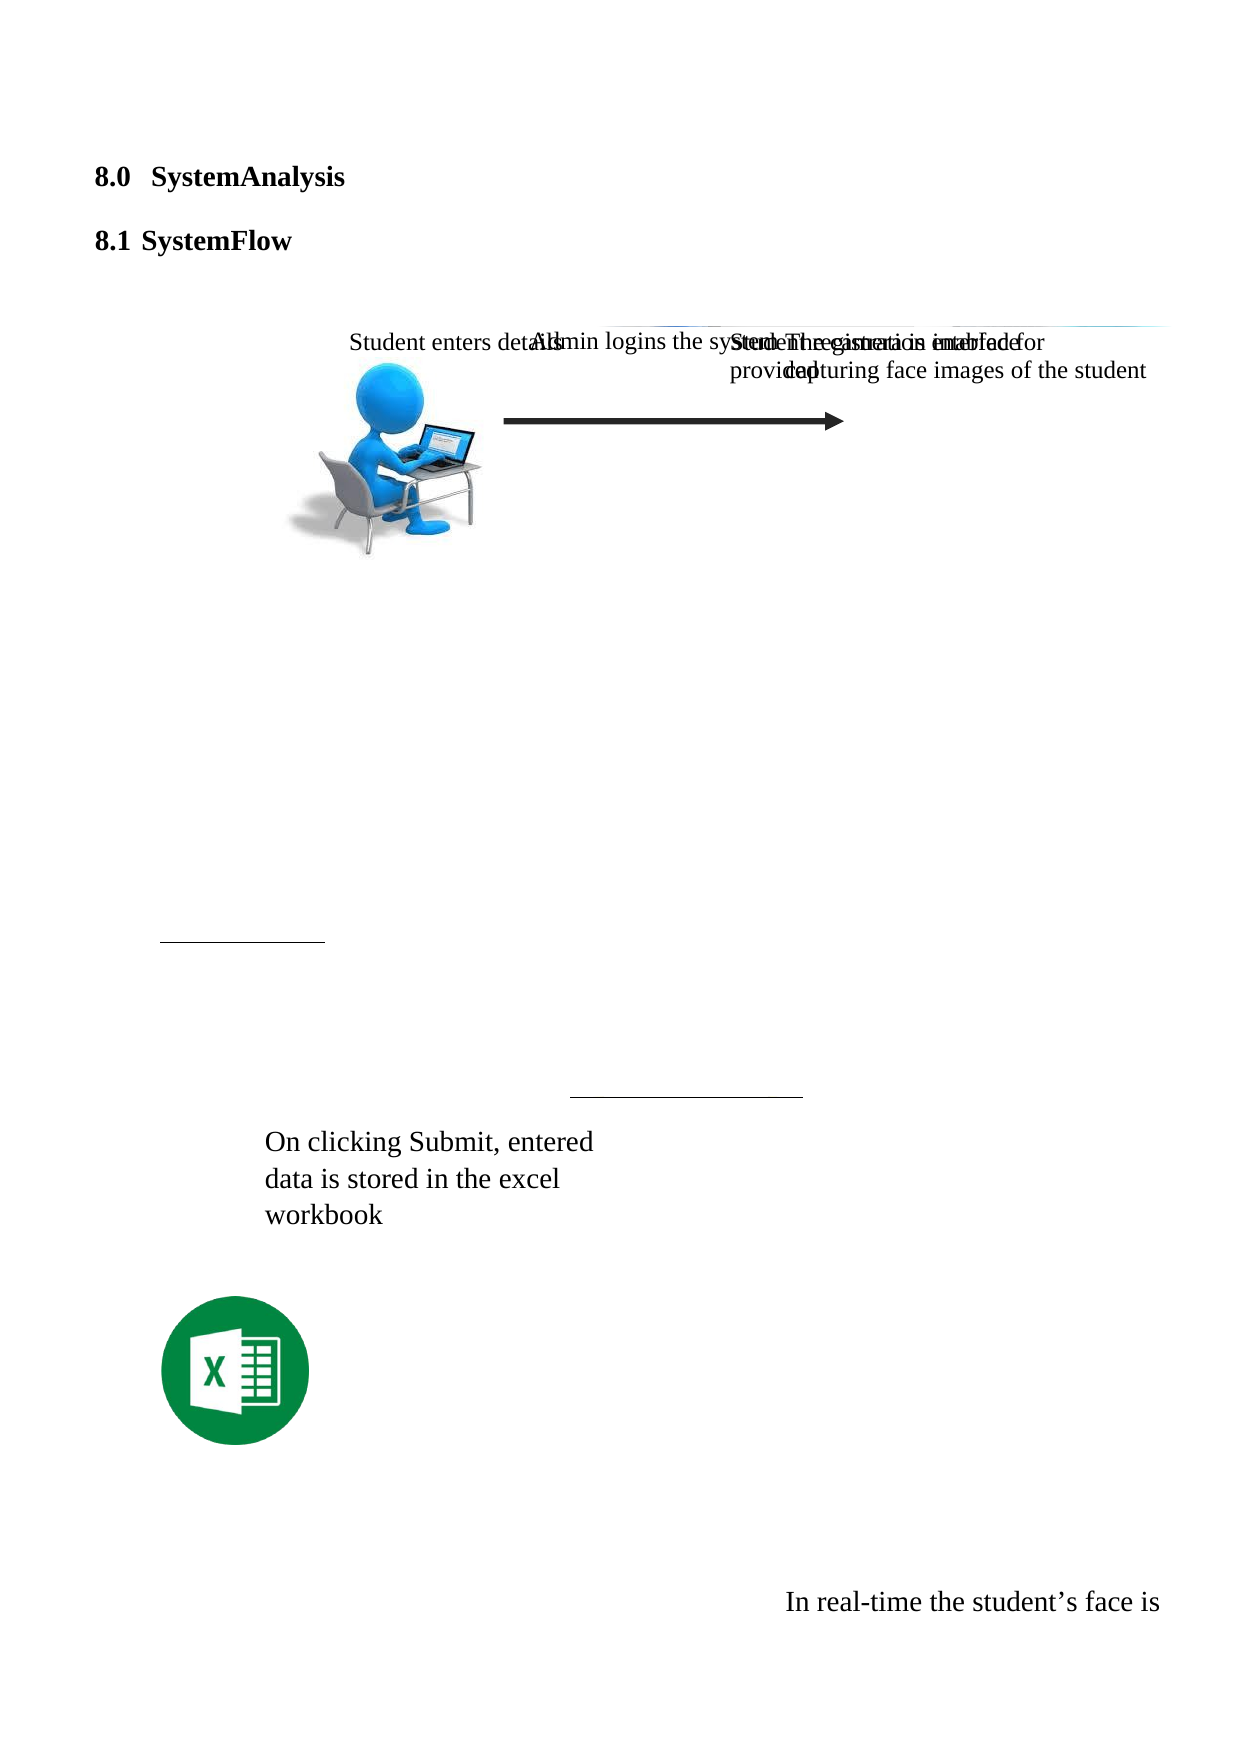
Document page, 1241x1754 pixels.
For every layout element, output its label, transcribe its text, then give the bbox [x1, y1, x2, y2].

text On clicking Submit, entered data is stored in the excel workbook [264, 1124, 596, 1230]
picture [161, 1296, 309, 1445]
text In real-time the student’s face is detected and highlighted on the window [785, 1584, 1188, 1617]
subtitle SystemFlow [94, 223, 598, 257]
picture [281, 357, 484, 560]
subtitle SystemAnalysis [94, 159, 598, 192]
